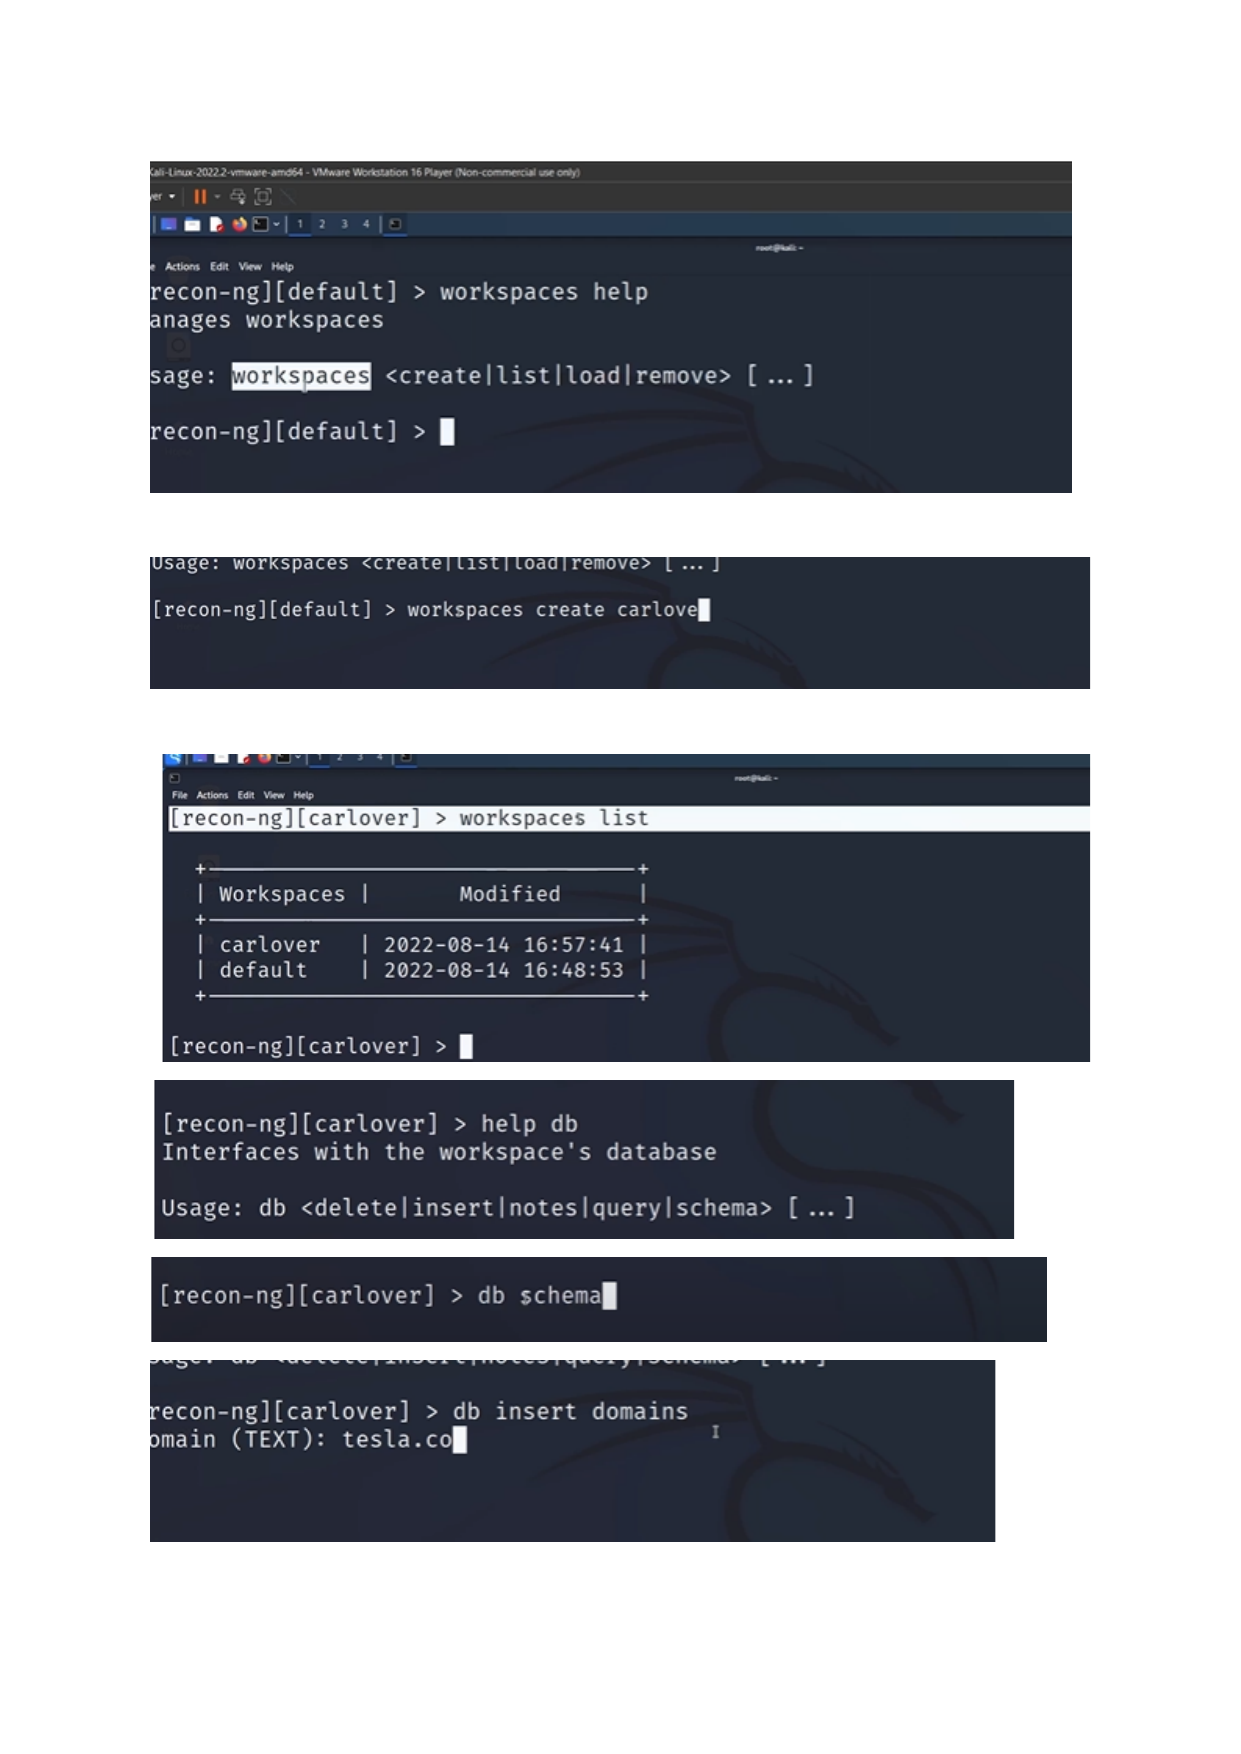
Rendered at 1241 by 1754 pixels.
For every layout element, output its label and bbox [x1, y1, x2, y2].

picture [150, 1080, 1015, 1239]
picture [150, 1360, 996, 1542]
picture [150, 1257, 1047, 1342]
picture [150, 150, 1072, 493]
picture [150, 754, 1091, 1062]
picture [150, 557, 1091, 689]
